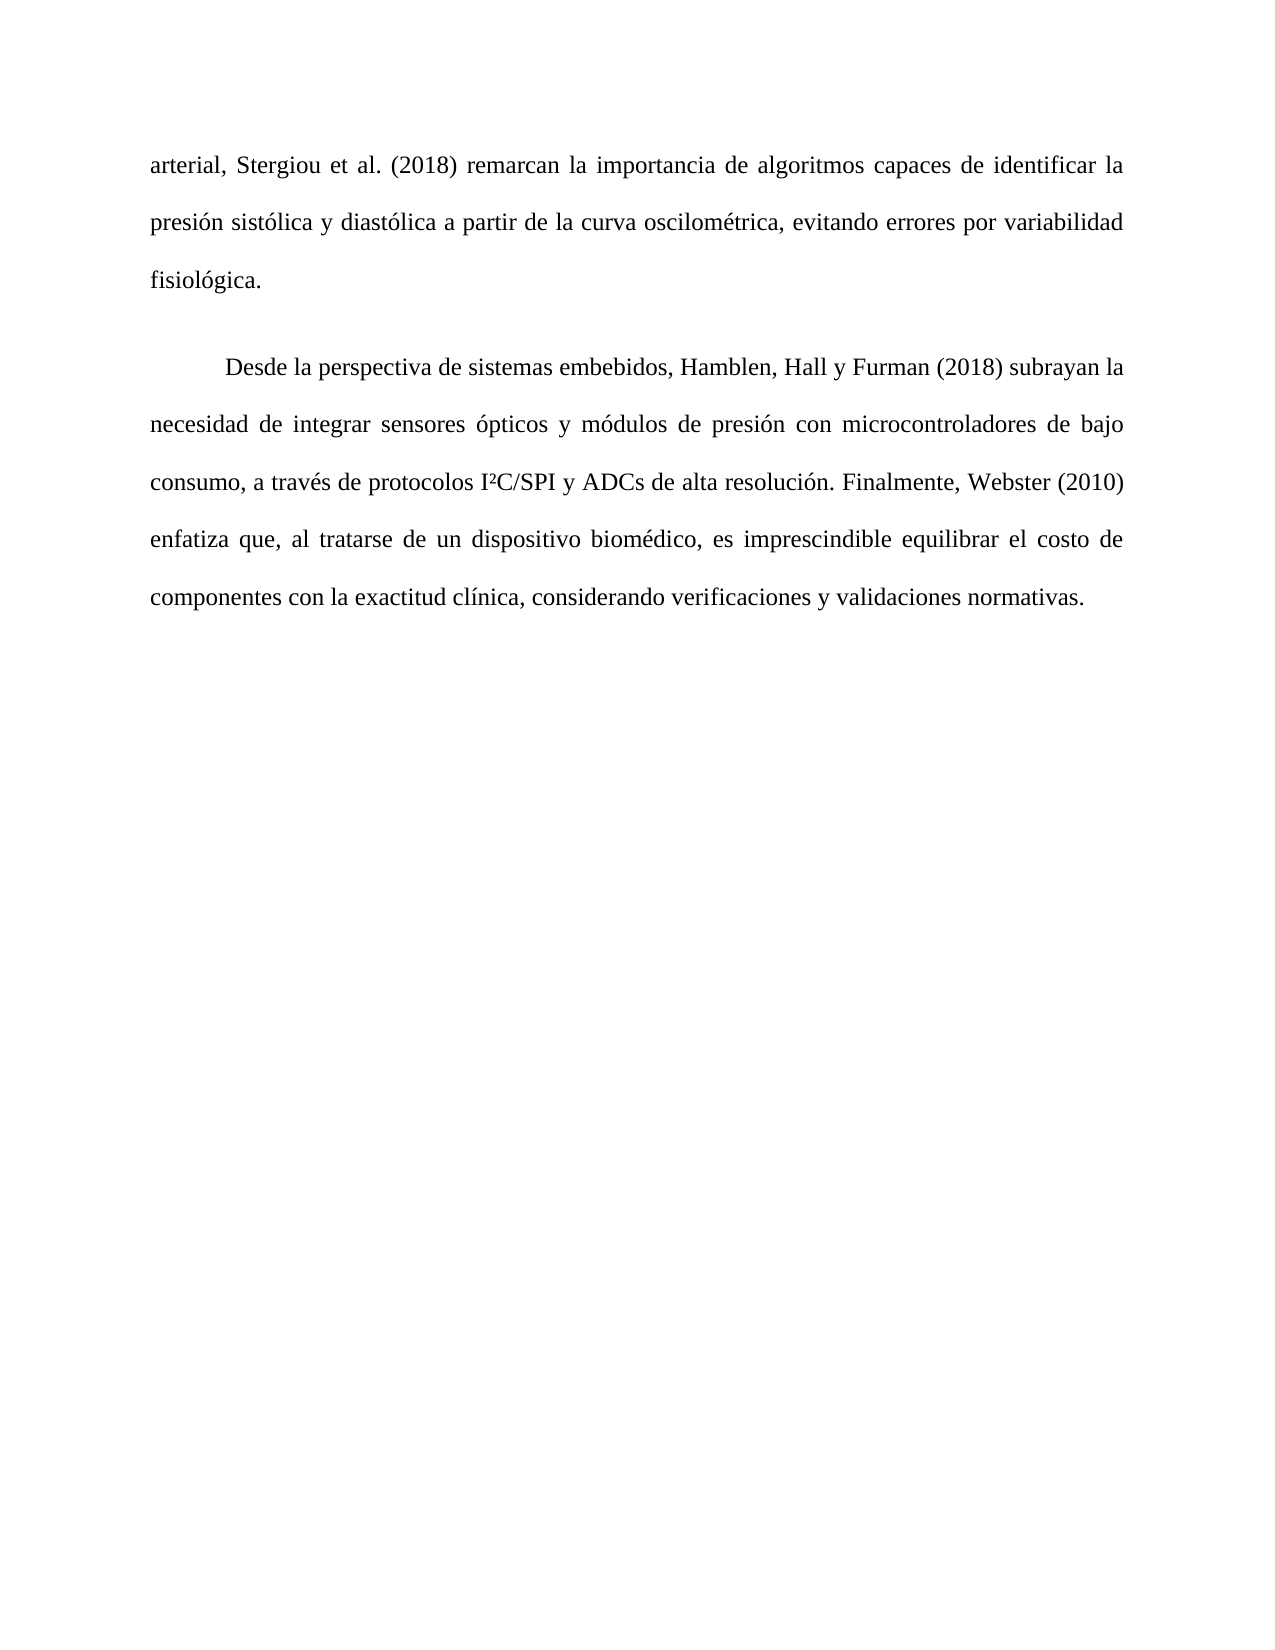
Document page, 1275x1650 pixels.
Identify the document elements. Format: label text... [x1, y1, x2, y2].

text Desde la perspectiva de sistemas embebidos, Hamblen, Hall y Furman (2018) subrayan la necesidad de integrar sensores ópticos y módulos de presión con microcontroladores de bajo consumo, a través de protocolos I²C/SPI y ADCs de alta resolución. Finalmente, Webster (2010) enfatiza que, al tratarse de un dispositivo biomédico, es imprescindible equilibrar el costo de componentes con la exactitud clínica, considerando verificaciones y validaciones normativas. [150, 352, 1125, 610]
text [150, 150, 1125, 294]
